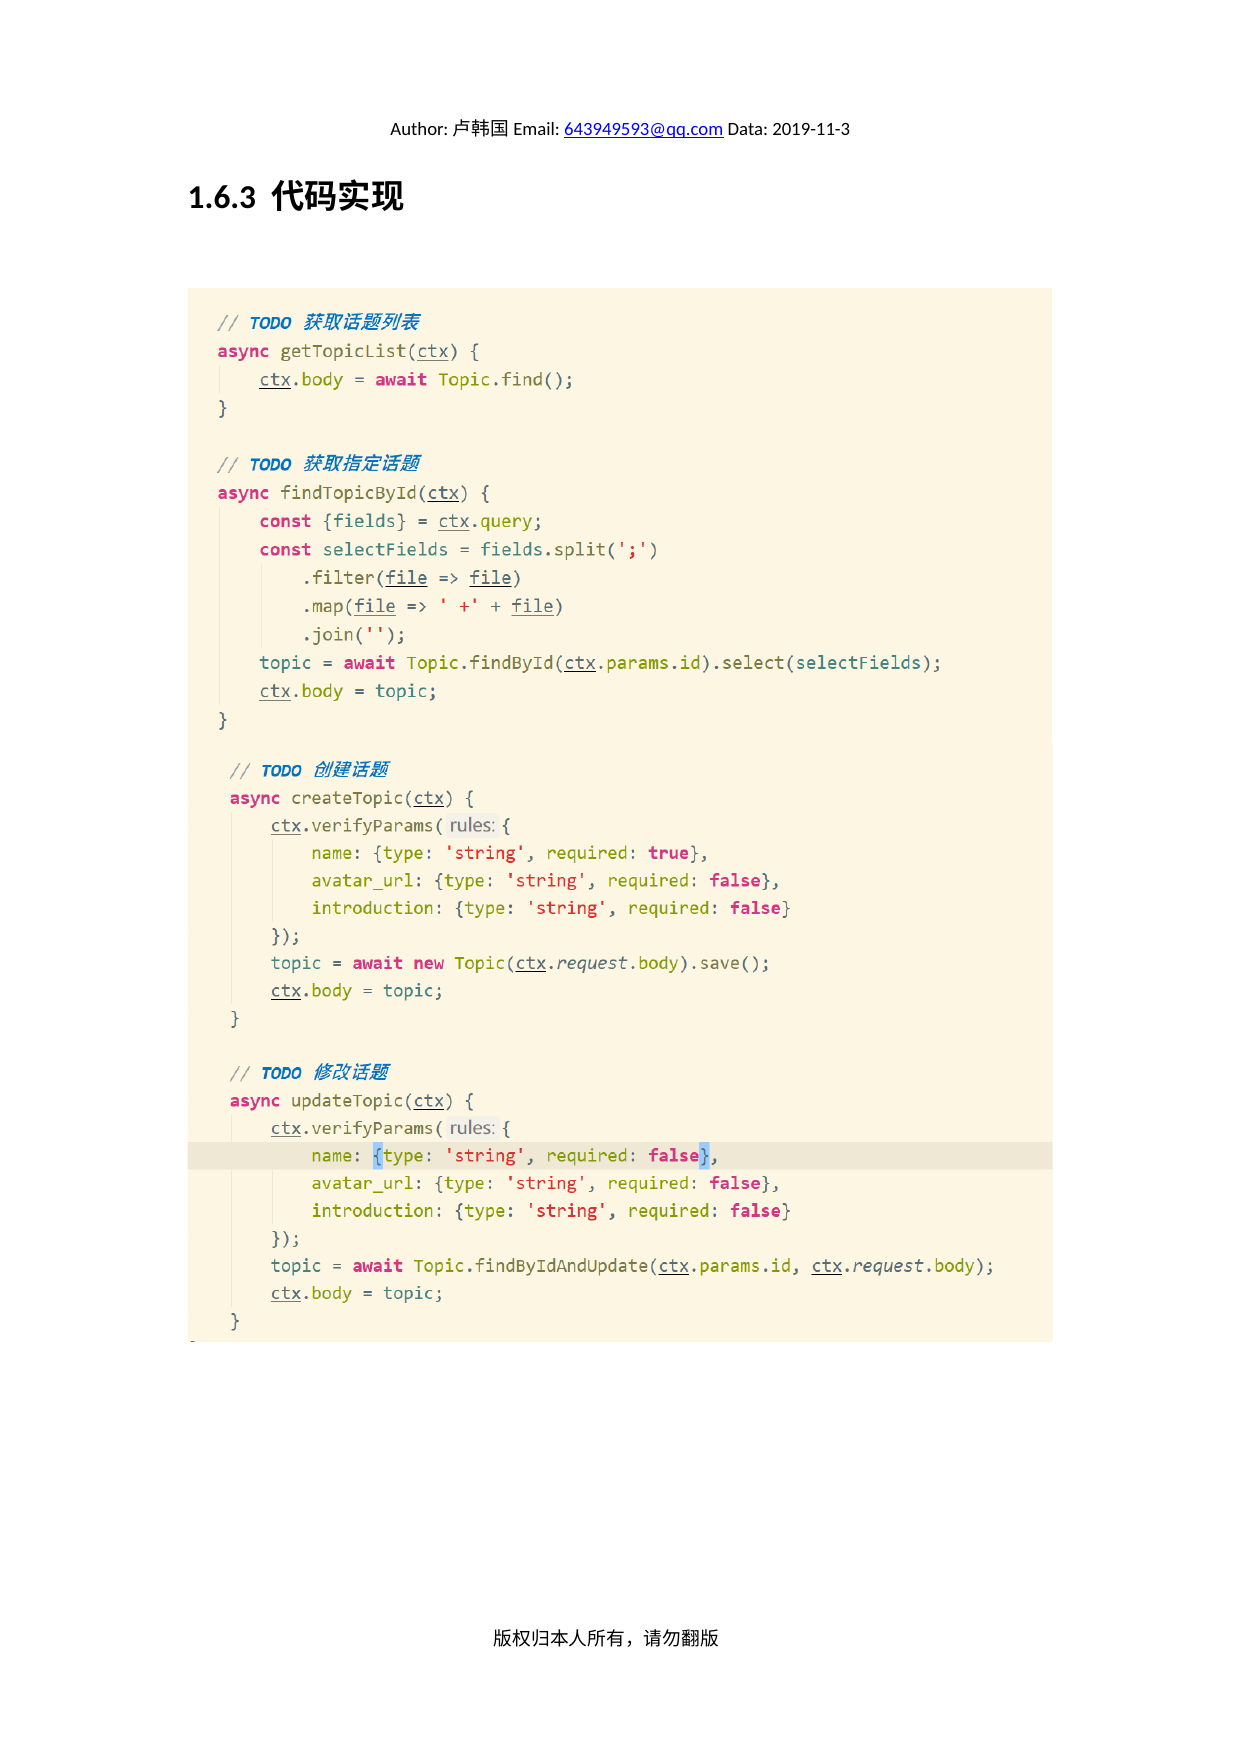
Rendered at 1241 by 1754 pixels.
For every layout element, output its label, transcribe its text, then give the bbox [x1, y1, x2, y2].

subtitle 代码实现 [187, 162, 1053, 227]
picture [187, 288, 1053, 1342]
